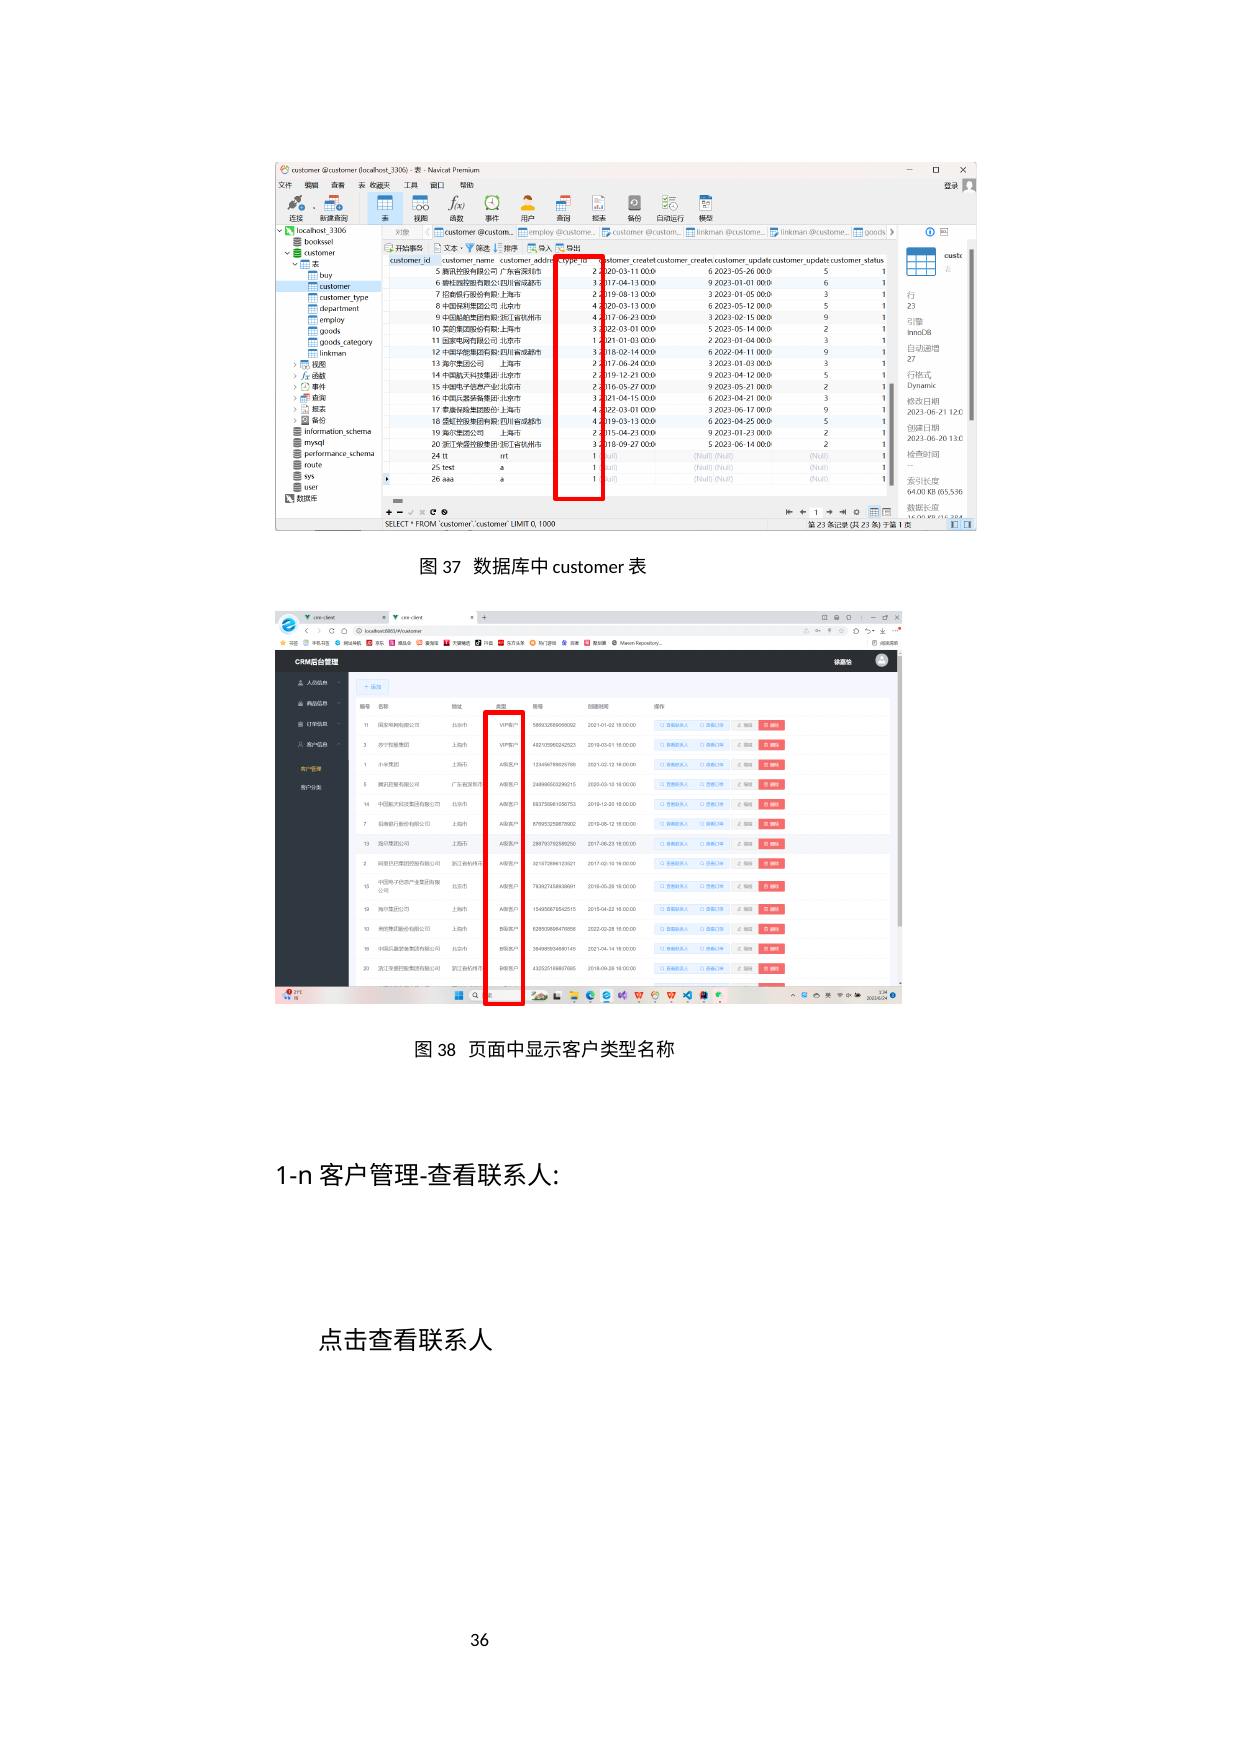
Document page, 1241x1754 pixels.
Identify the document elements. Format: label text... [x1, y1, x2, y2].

picture [275, 162, 977, 531]
list 点击查看联系人 [275, 1306, 1053, 1371]
picture [488, 715, 521, 1002]
list n 客户管理-查看联系人: [275, 1141, 1053, 1206]
picture [275, 611, 903, 1004]
